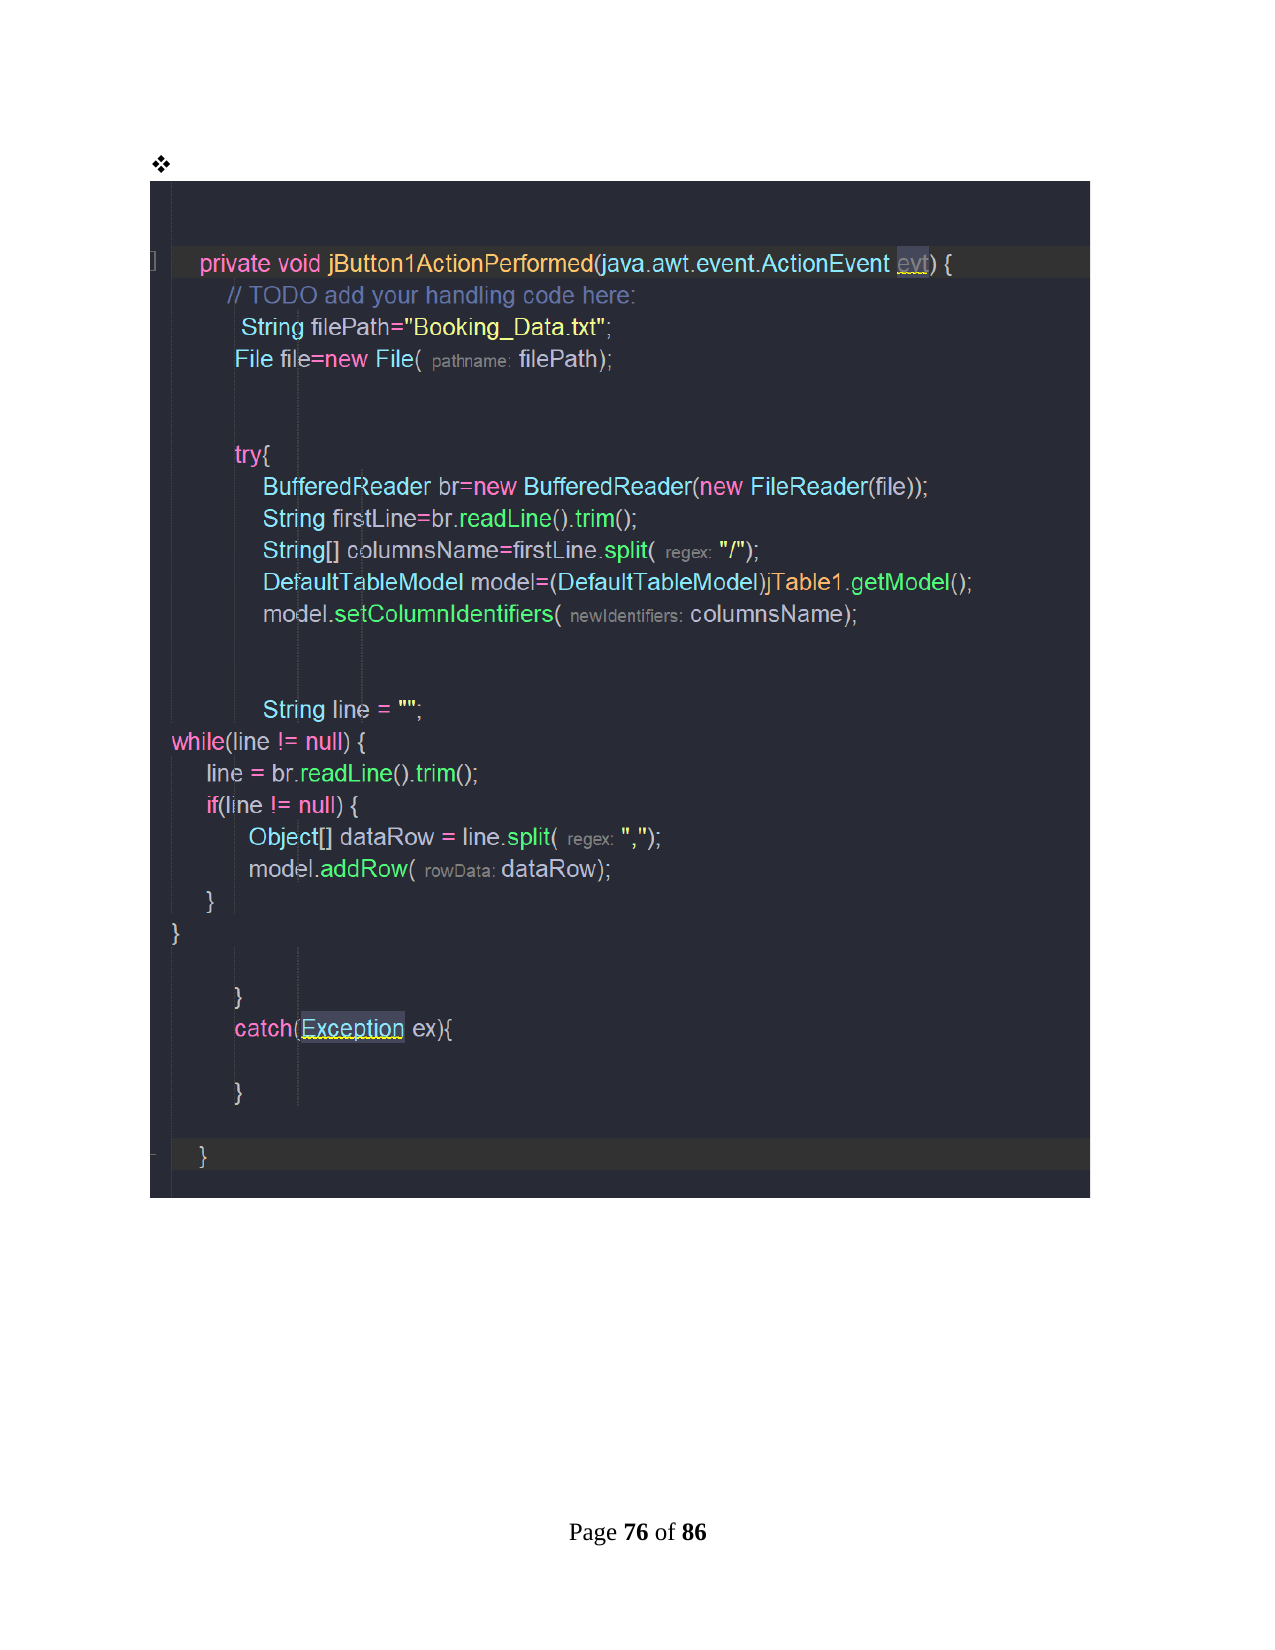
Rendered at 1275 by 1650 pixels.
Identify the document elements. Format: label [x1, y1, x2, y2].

picture [150, 181, 1091, 1198]
